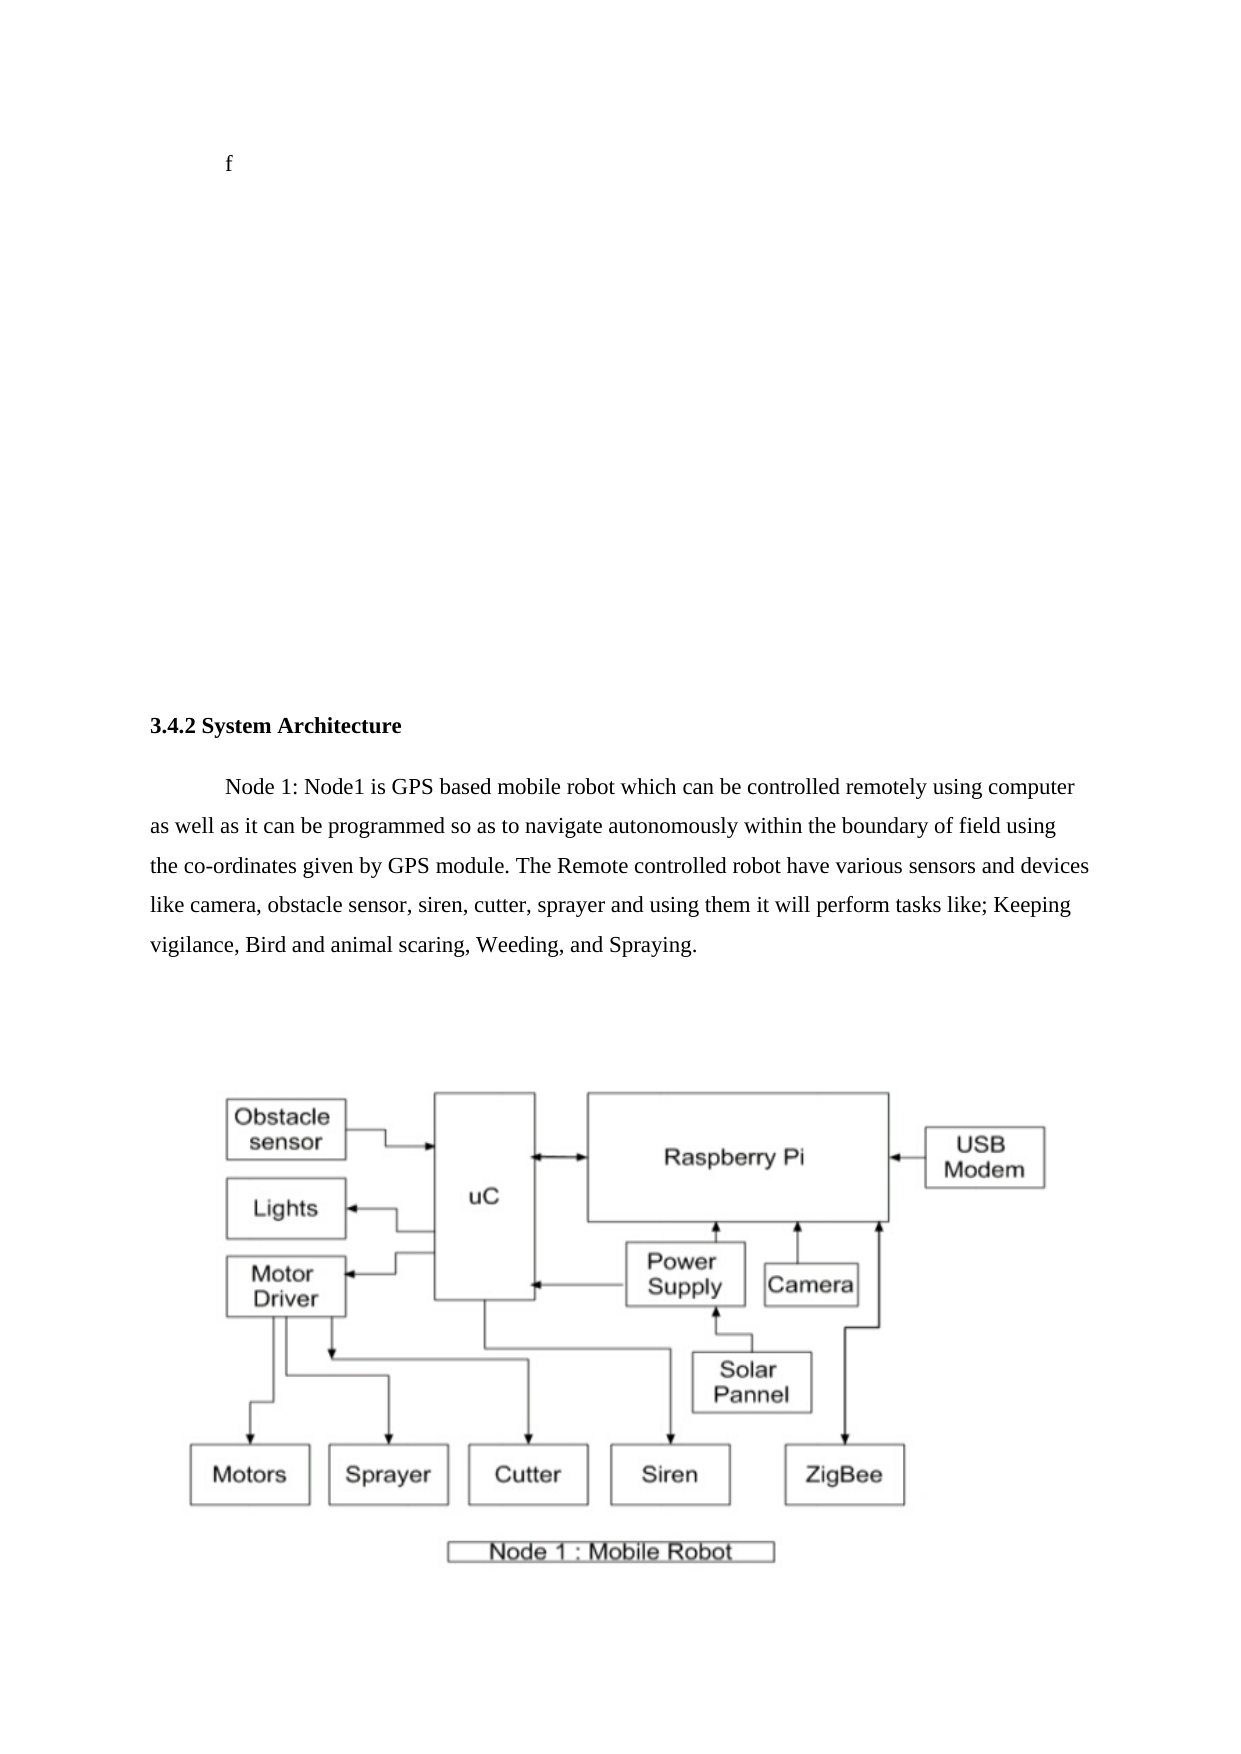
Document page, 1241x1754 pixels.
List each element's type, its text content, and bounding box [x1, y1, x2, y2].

text Node 1: Node1 is GPS based mobile robot which can be controlled remotely using computer as well as it can be programmed so as to navigate autonomously within the boundary of field using the co-ordinates given by GPS module. The Remote controlled robot have various sensors and devices like camera, obstacle sensor, siren, cutter, sprayer and using them it will perform tasks like; Keeping vigilance, Bird and animal scaring, Weeding, and Spraying. [150, 773, 1090, 957]
text 3.4.2 System Architecture [150, 712, 1090, 739]
text f [150, 150, 1090, 176]
picture [149, 1046, 1091, 1580]
